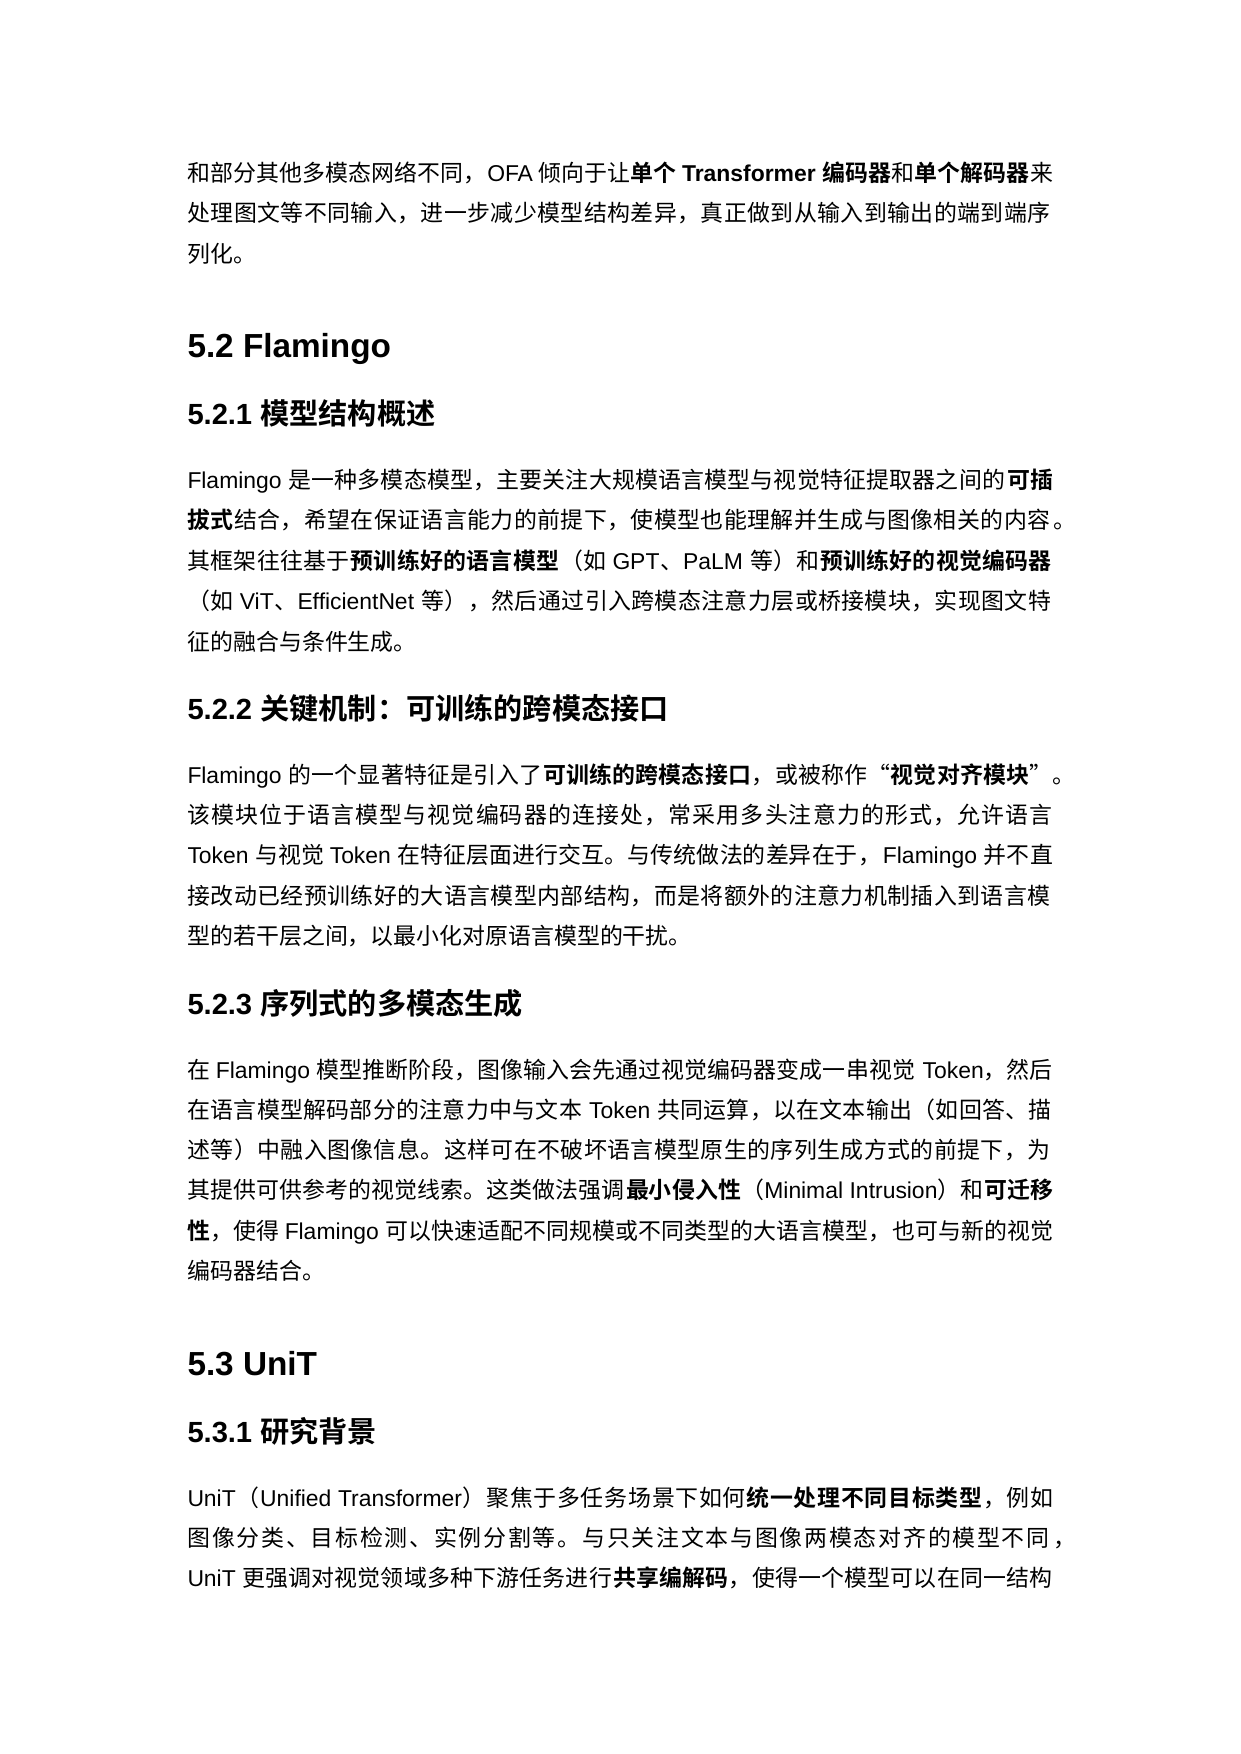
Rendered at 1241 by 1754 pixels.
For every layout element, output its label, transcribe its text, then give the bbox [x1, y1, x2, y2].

text Flamingo 的一个显著特征是引入了可训练的跨模态接口，或被称作“视觉对齐模块”。该模块位于语言模型与视觉编码器的连接处，常采用多头注意力的形式，允许语言 Token 与视觉 Token 在特征层面进行交互。与传统做法的差异在于，Flamingo 并不直接改动已经预训练好的大语言模型内部结构，而是将额外的注意力机制插入到语言模型的若干层之间，以最小化对原语言模型的干扰。 [187, 753, 1053, 955]
subtitle 5.2.1 模型结构概述 [187, 372, 1053, 452]
text 在 Flamingo 模型推断阶段，图像输入会先通过视觉编码器变成一串视觉 Token，然后在语言模型解码部分的注意力中与文本 Token 共同运算，以在文本输出（如回答、描述等）中融入图像信息。这样可在不破坏语言模型原生的序列生成方式的前提下，为其提供可供参考的视觉线索。这类做法强调最小侵入性（Minimal Intrusion）和可迁移性，使得 Flamingo 可以快速适配不同规模或不同类型的大语言模型，也可与新的视觉编码器结合。 [187, 1048, 1053, 1290]
subtitle 5.2.3 序列式的多模态生成 [187, 961, 1053, 1042]
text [187, 1476, 1053, 1597]
subtitle 5.2.2 关键机制：可训练的跨模态接口 [187, 666, 1053, 747]
subtitle 5.3.1 研究背景 [187, 1389, 1053, 1470]
subtitle 5.3 UniT [187, 1343, 1053, 1383]
text 和部分其他多模态网络不同，OFA 倾向于让单个 Transformer 编码器和单个解码器来处理图文等不同输入，进一步减少模型结构差异，真正做到从输入到输出的端到端序列化。 [187, 151, 1053, 272]
text Flamingo 是一种多模态模型，主要关注大规模语言模型与视觉特征提取器之间的可插拔式结合，希望在保证语言能力的前提下，使模型也能理解并生成与图像相关的内容。其框架往往基于预训练好的语言模型（如 GPT、PaLM 等）和预训练好的视觉编码器（如 ViT、EfficientNet 等），然后通过引入跨模态注意力层或桥接模块，实现图文特征的融合与条件生成。 [187, 458, 1053, 660]
subtitle 5.2 Flamingo [187, 325, 1053, 365]
